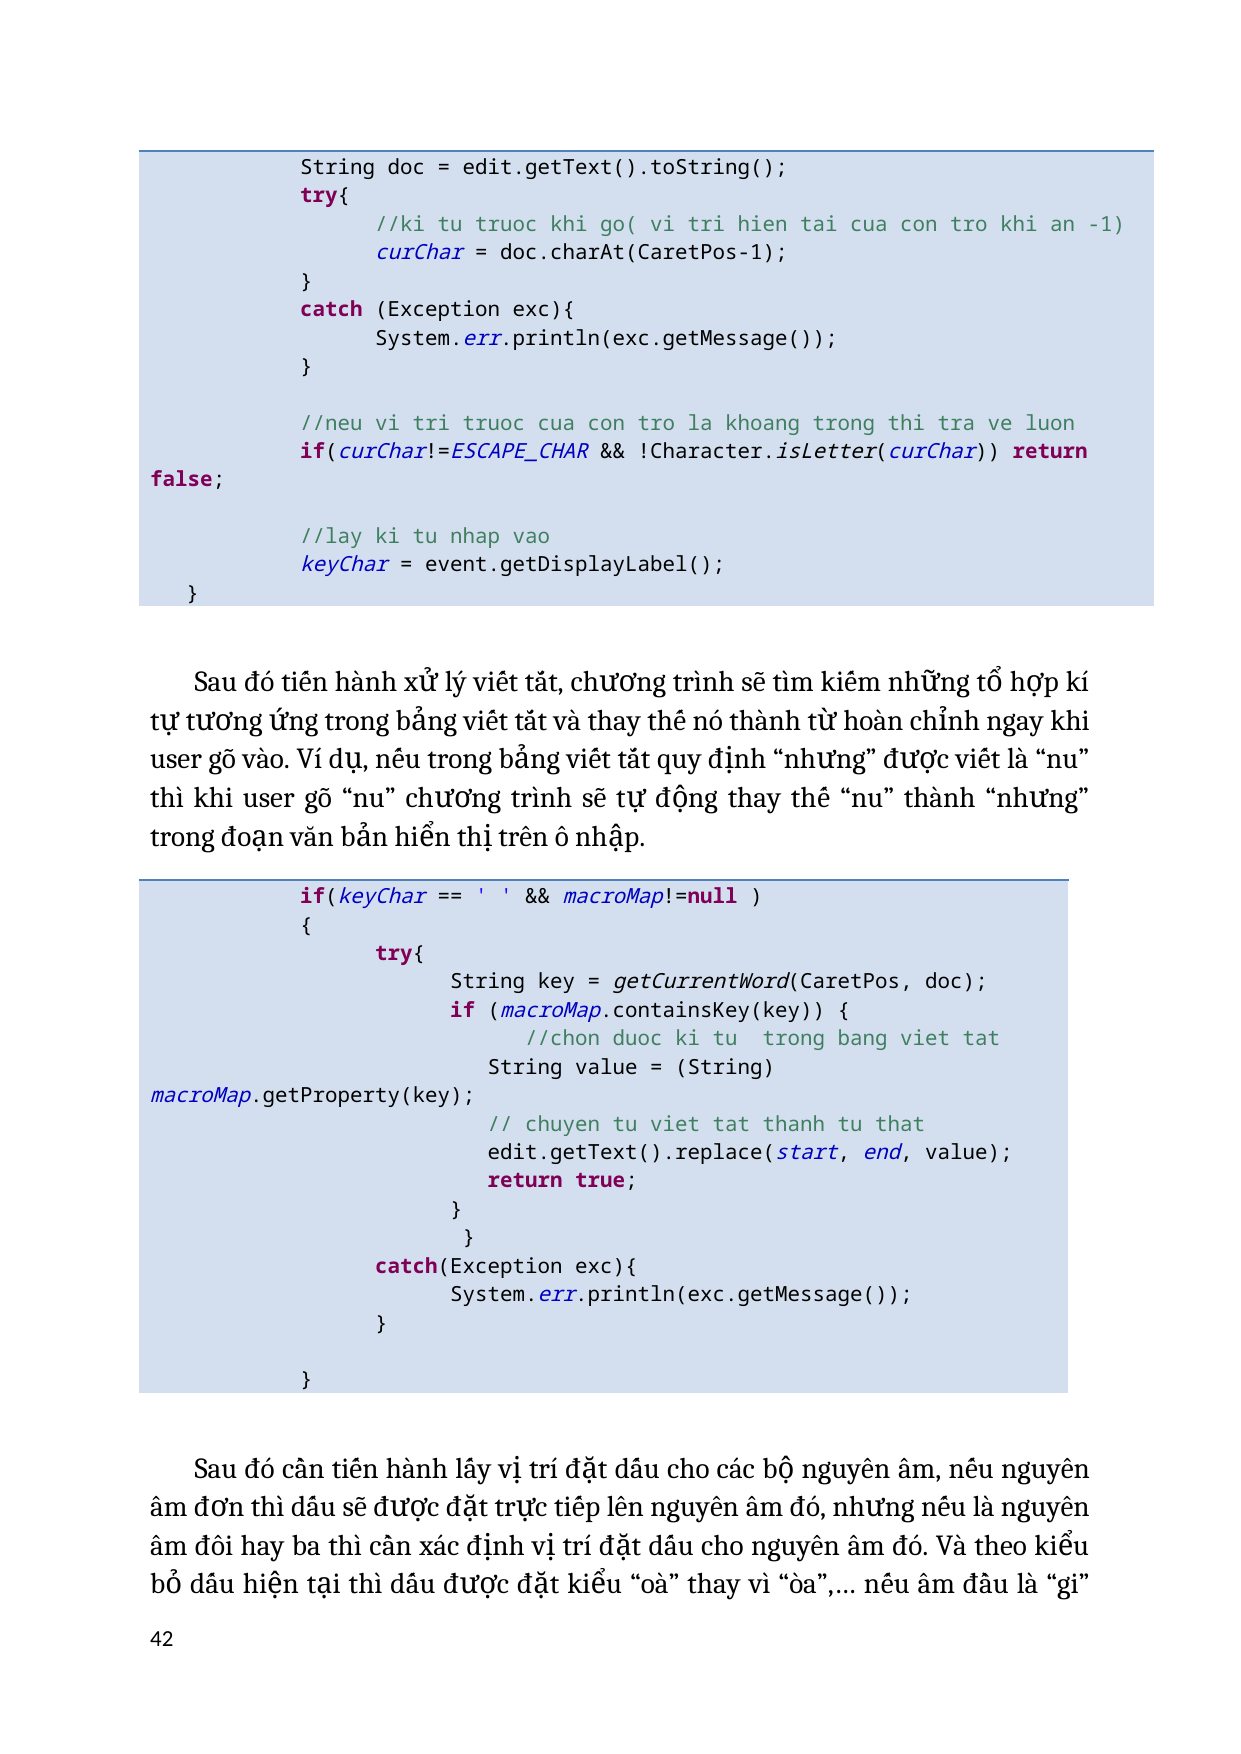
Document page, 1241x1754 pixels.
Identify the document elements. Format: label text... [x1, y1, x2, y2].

table_header if(keyChar == ' ' && macroMap!=null ) { try{ String key = getCurrentWord(CaretPos, doc); if (macroMap.containsKey(key)) { //chon duoc ki tu trong bang viet tat String value = (String) macroMap.getProperty(key); // chuyen tu viet tat thanh tu that edit.getText().replace(start, end, value); return true; } } catch(Exception exc){ System.err.println(exc.getMessage()); } } [139, 881, 1068, 1393]
text Sau đó tiến hành xử lý viết tắt, chương trình sẽ tìm kiếm những tổ hợp kí tự tương ứng trong bảng viết tắt và thay thế nó thành từ hoàn chỉnh ngay khi user gõ vào. Ví dụ, nếu trong bảng viết tắt quy định “nhưng” được viết là “nu” thì khi user gõ “nu” chương trình sẽ tự động thay thế “nu” thành “nhưng” trong đoạn văn bản hiển thị trên ô nhập. [150, 666, 1090, 853]
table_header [139, 152, 1154, 606]
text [150, 1452, 1090, 1601]
